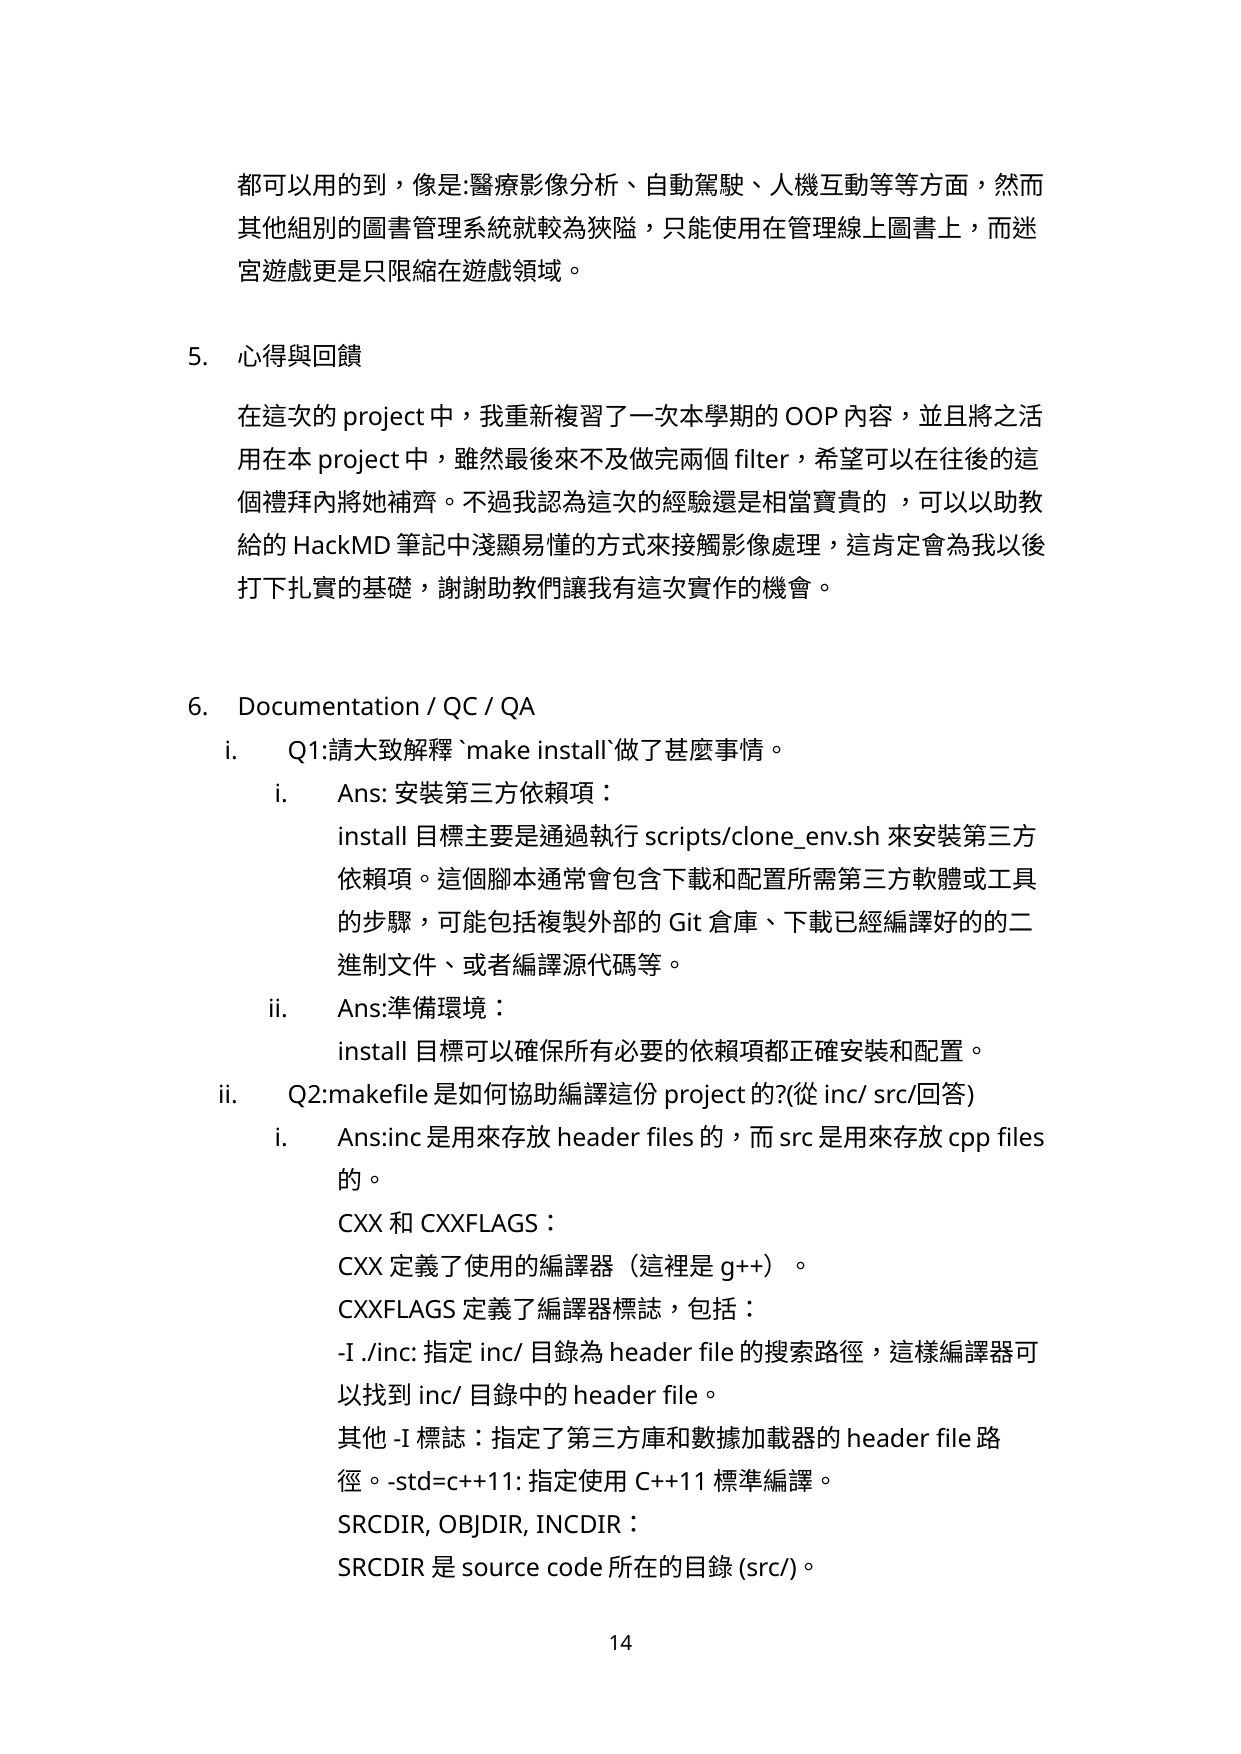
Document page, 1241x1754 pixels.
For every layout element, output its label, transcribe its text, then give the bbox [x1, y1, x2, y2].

list Ans:inc是用來存放header files的，而src是用來存放cpp files的。 [287, 1117, 1053, 1197]
list Q2:makefile是如何協助編譯這份project的?(從inc/ src/回答) [237, 1074, 1053, 1111]
list CXXFLAGS 定義了編譯器標誌，包括： [337, 1288, 1053, 1326]
list Ans:準備環境： [287, 988, 1053, 1025]
list install 目標可以確保所有必要的依賴項都正確安裝和配置。 [337, 1031, 1053, 1068]
list SRCDIR, OBJDIR, INCDIR： [337, 1503, 1053, 1541]
list CXX 定義了使用的編譯器（這裡是 g++）。 [337, 1246, 1053, 1283]
list -I ./inc: 指定 inc/ 目錄為header file的搜索路徑，這樣編譯器可以找到 inc/ 目錄中的header file。 [337, 1331, 1053, 1412]
text 在這次的project中，我重新複習了一次本學期的OOP內容，並且將之活用在本project中，雖然最後來不及做完兩個filter，希望可以在往後的這個禮拜內將她補齊。不過我認為這次的經驗還是相當寶貴的 ，可以以助教給的HackMD筆記中淺顯易懂的方式來接觸影像處理，這肯定會為我以後打下扎實的基礎，謝謝助教們讓我有這次實作的機會。 [237, 396, 1053, 606]
list SRCDIR 是source code所在的目錄 (src/)。 [337, 1546, 1053, 1584]
list 心得與回饋 [187, 336, 1053, 374]
list CXX 和 CXXFLAGS： [337, 1203, 1053, 1240]
list install 目標主要是通過執行 scripts/clone_env.sh 來安裝第三方依賴項。這個腳本通常會包含下載和配置所需第三方軟體或工具的步驟，可能包括複製外部的 Git 倉庫、下載已經編譯好的的二進制文件、或者編譯源代碼等。 [337, 816, 1053, 982]
list Q1:請大致解釋 `make install`做了甚麼事情。 [237, 730, 1053, 767]
list Documentation / QC / QA [187, 687, 1053, 725]
list Ans: 安裝第三方依賴項： [287, 773, 1053, 810]
list 其他 -I 標誌：指定了第三方庫和數據加載器的header file路徑。-std=c++11: 指定使用 C++11 標準編譯。 [337, 1417, 1053, 1498]
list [237, 164, 1053, 288]
